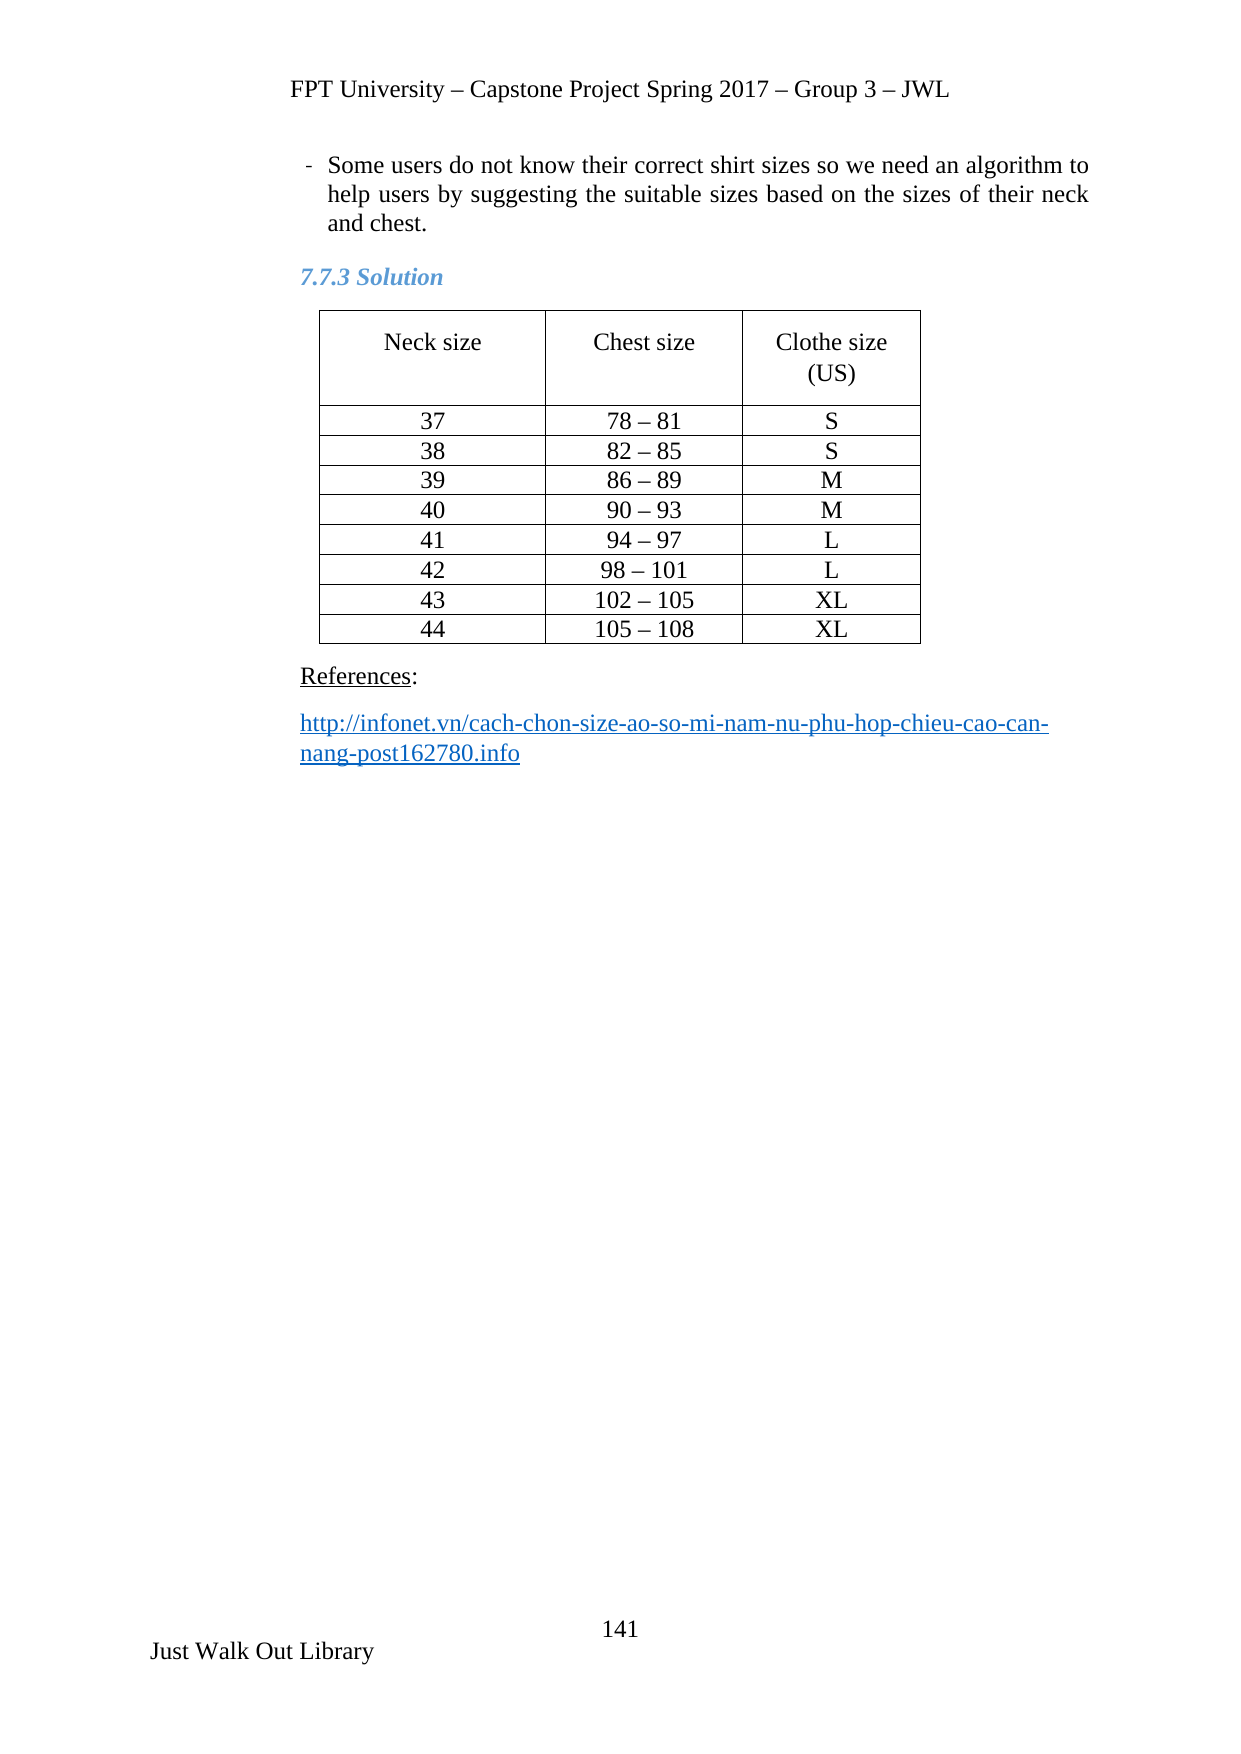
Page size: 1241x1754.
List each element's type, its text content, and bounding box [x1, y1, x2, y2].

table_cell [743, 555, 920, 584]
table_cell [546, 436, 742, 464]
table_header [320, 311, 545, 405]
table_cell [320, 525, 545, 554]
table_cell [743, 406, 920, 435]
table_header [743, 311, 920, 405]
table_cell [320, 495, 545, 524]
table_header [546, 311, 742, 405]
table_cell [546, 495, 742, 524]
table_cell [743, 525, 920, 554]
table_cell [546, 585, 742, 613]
subtitle Solution [300, 262, 1090, 291]
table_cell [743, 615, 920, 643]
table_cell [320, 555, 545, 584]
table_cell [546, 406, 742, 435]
list Some users do not know their correct shirt sizes so we need an algorithm to help users by suggesting the suitable sizes based on the sizes of their neck and chest. [304, 150, 1090, 237]
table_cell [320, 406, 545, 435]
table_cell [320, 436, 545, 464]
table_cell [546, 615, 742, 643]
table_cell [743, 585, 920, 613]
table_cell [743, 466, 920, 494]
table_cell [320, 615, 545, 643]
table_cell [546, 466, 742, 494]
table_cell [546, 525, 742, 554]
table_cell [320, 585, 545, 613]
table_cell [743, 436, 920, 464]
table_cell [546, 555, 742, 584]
text References: [150, 661, 1090, 690]
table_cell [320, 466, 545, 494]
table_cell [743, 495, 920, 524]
text http://infonet.vn/cach-chon-size-ao-so-mi-nam-nu-phu-hop-chieu-cao-can-nang-post162780.info [300, 708, 1090, 767]
